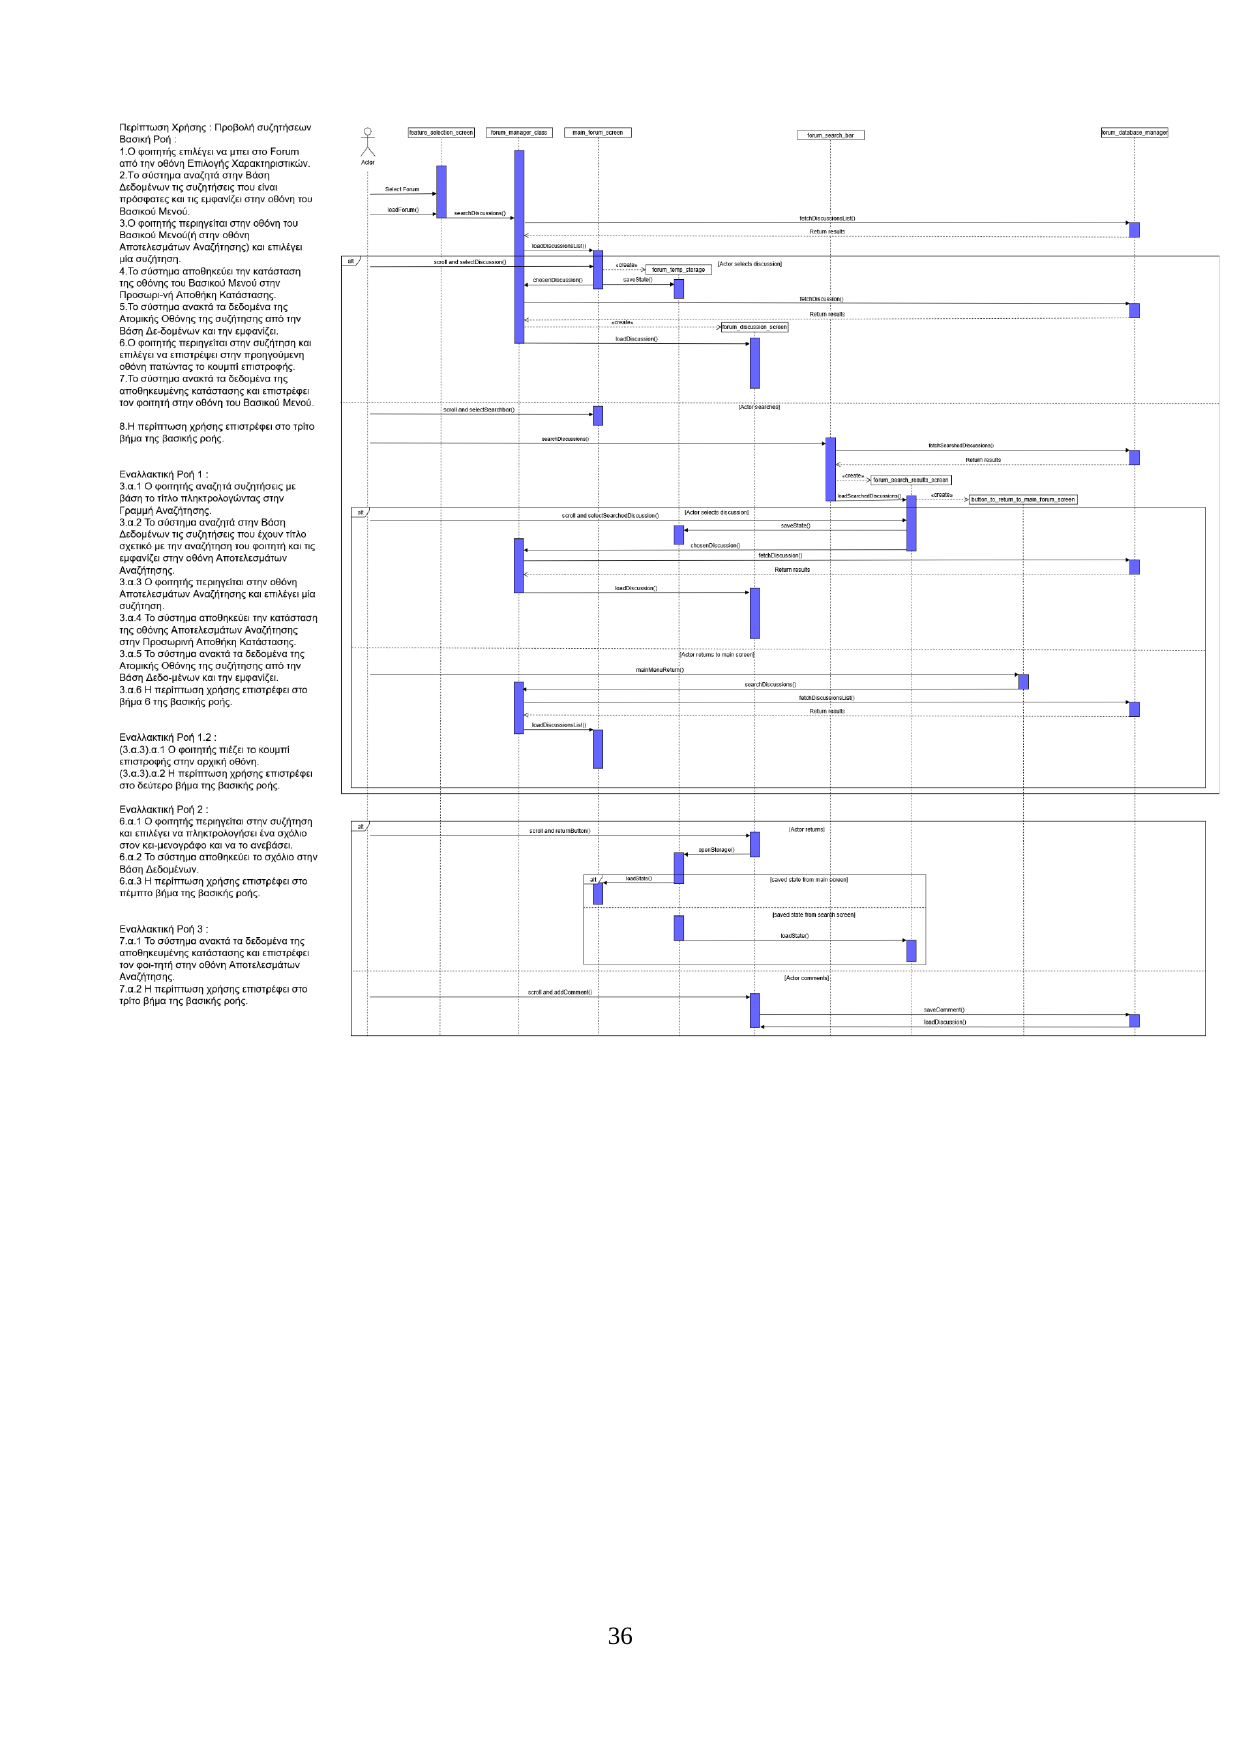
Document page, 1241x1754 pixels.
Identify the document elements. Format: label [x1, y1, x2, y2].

picture [118, 118, 1220, 1037]
